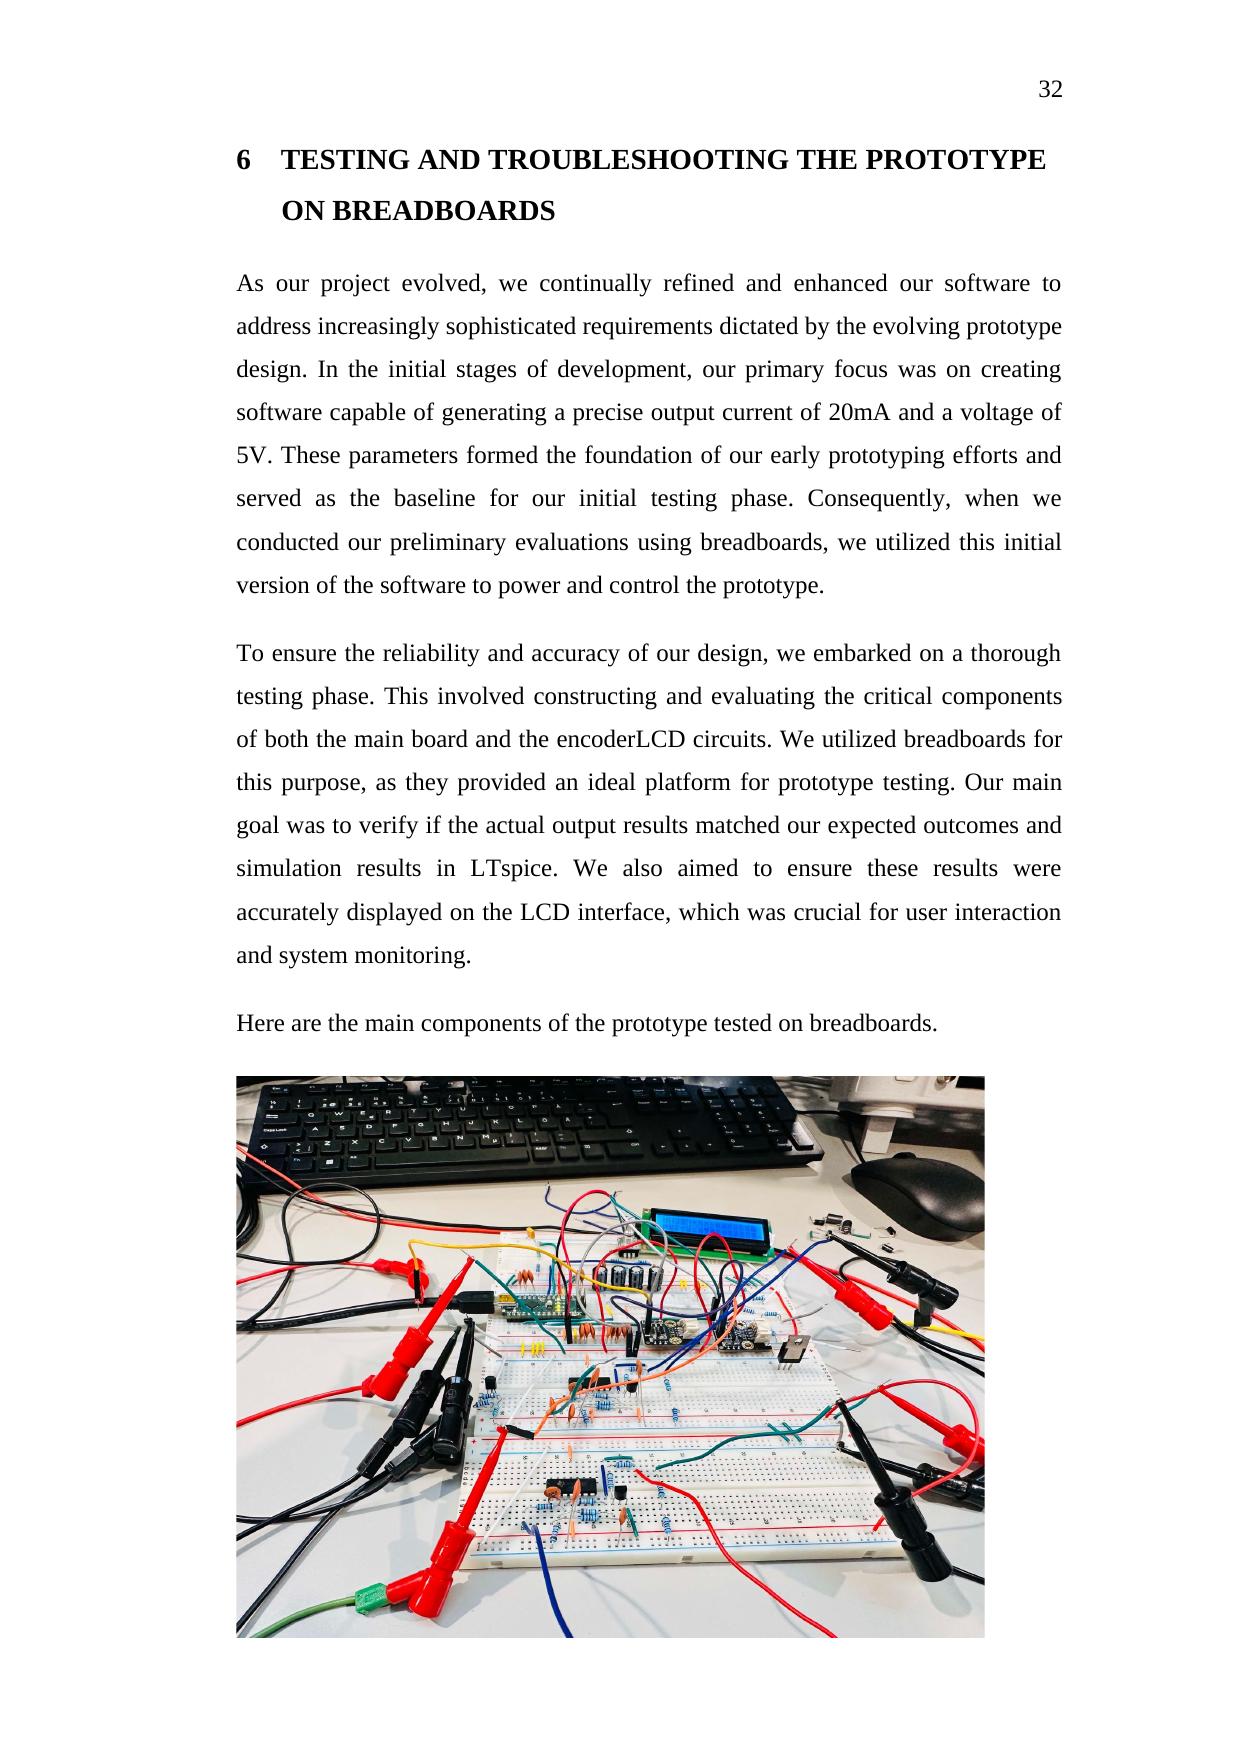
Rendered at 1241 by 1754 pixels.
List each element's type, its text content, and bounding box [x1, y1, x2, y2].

text To ensure the reliability and accuracy of our design, we embarked on a thorough testing phase. This involved constructing and evaluating the critical components of both the main board and the encoderLCD circuits. We utilized breadboards for this purpose, as they provided an ideal platform for prototype testing. Our main goal was to verify if the actual output results matched our expected outcomes and simulation results in LTspice. We also aimed to ensure these results were accurately displayed on the LCD interface, which was crucial for user interaction and system monitoring. [236, 638, 1063, 968]
text As our project evolved, we continually refined and enhanced our software to address increasingly sophisticated requirements dictated by the evolving prototype design. In the initial stages of development, our primary focus was on creating software capable of generating a precise output current of 20mA and a voltage of 5V. These parameters formed the foundation of our early prototyping efforts and served as the baseline for our initial testing phase. Consequently, when we conducted our preliminary evaluations using breadboards, we utilized this initial version of the software to power and control the prototype. [236, 268, 1063, 598]
text Here are the main components of the prototype tested on breadboards. [236, 1008, 1063, 1037]
picture [236, 1076, 985, 1638]
subtitle Testing and Troubleshooting The Prototype on Breadboards [236, 142, 1063, 226]
